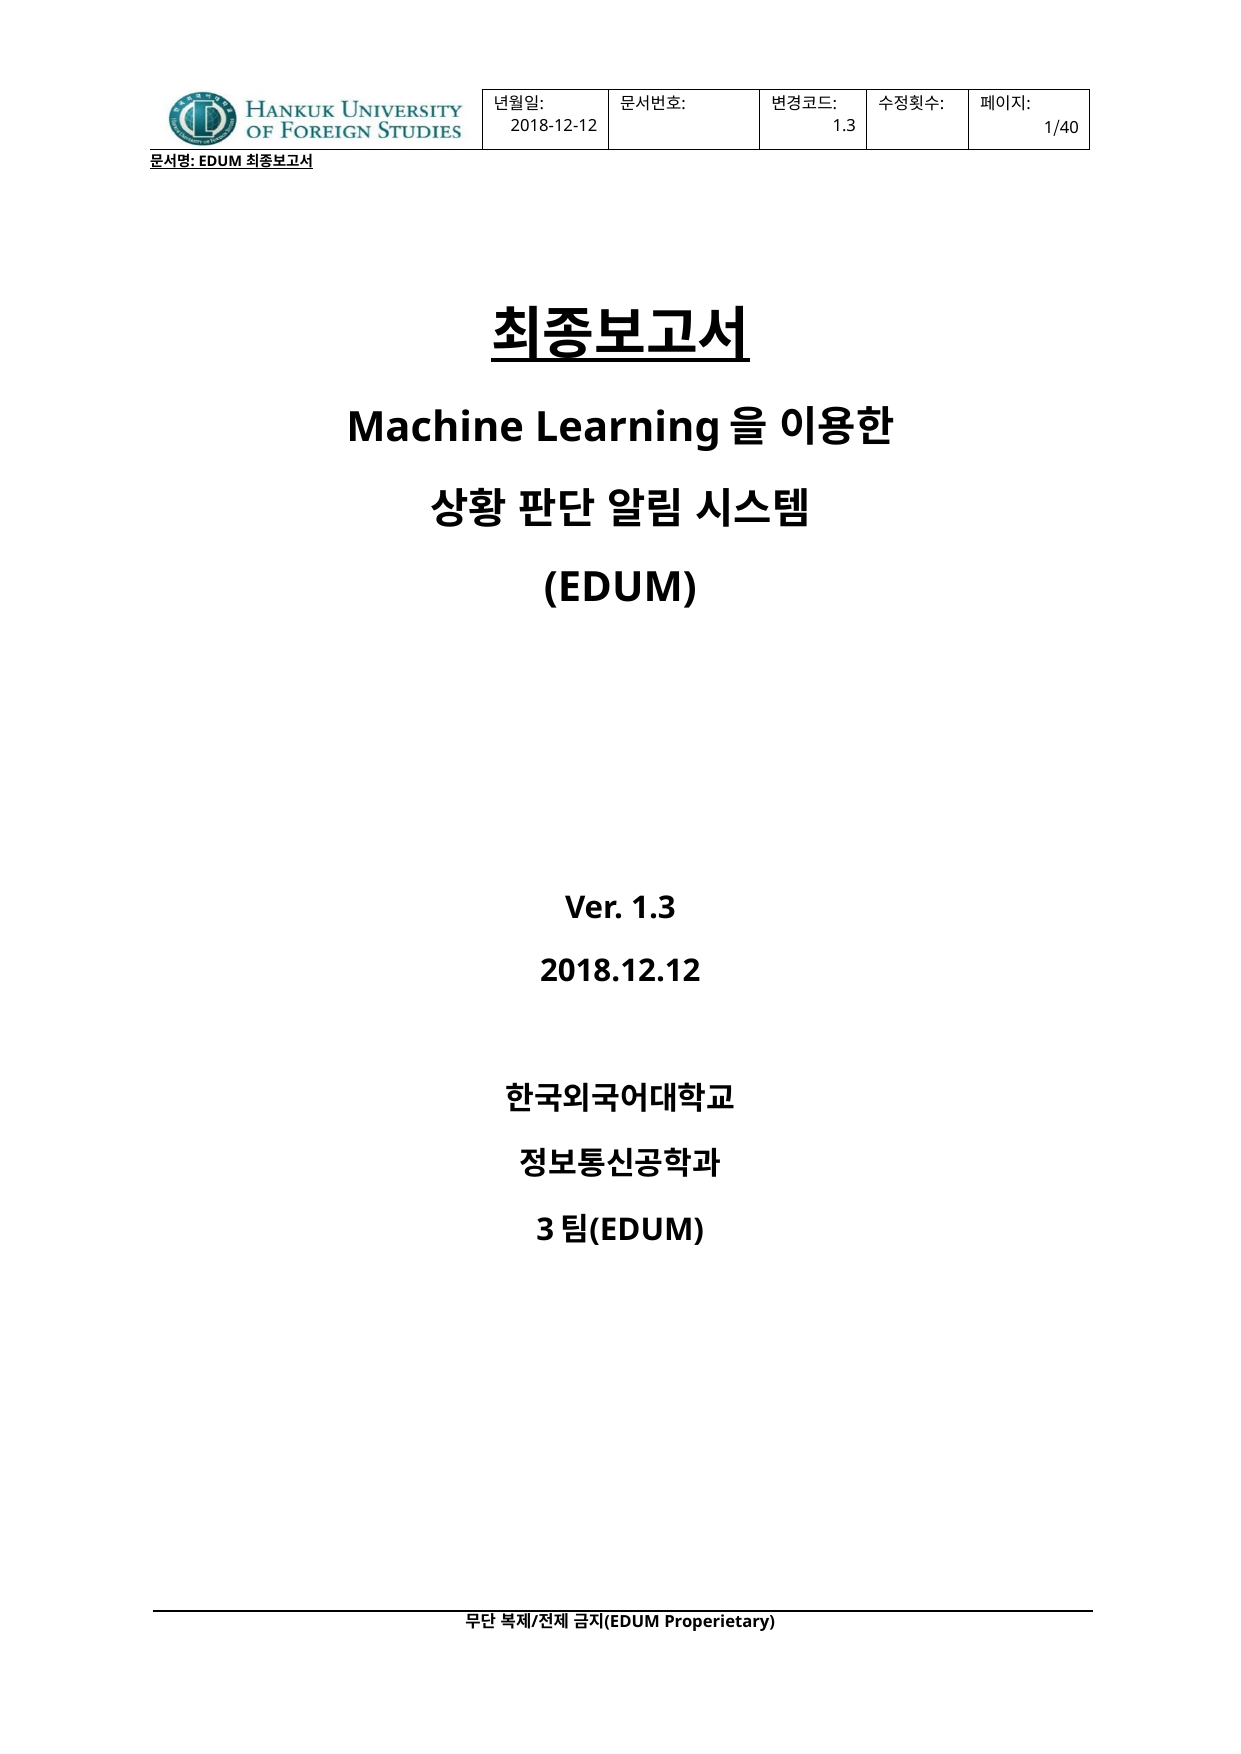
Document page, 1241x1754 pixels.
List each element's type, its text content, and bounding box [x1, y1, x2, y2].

text 상황 판단 알림 시스템 [150, 475, 1090, 535]
text 한국외국어대학교 [150, 1073, 1090, 1118]
text 정보통신공학과 [150, 1138, 1090, 1184]
text Machine Learning을 이용한 [150, 393, 1090, 454]
text 2018.12.12 [150, 948, 1090, 990]
text Ver. 1.3 [150, 885, 1090, 928]
text 최종보고서 [150, 288, 1090, 370]
text 3팀(EDUM) [150, 1204, 1090, 1249]
picture [161, 89, 470, 149]
text (EDUM) [150, 557, 1090, 614]
